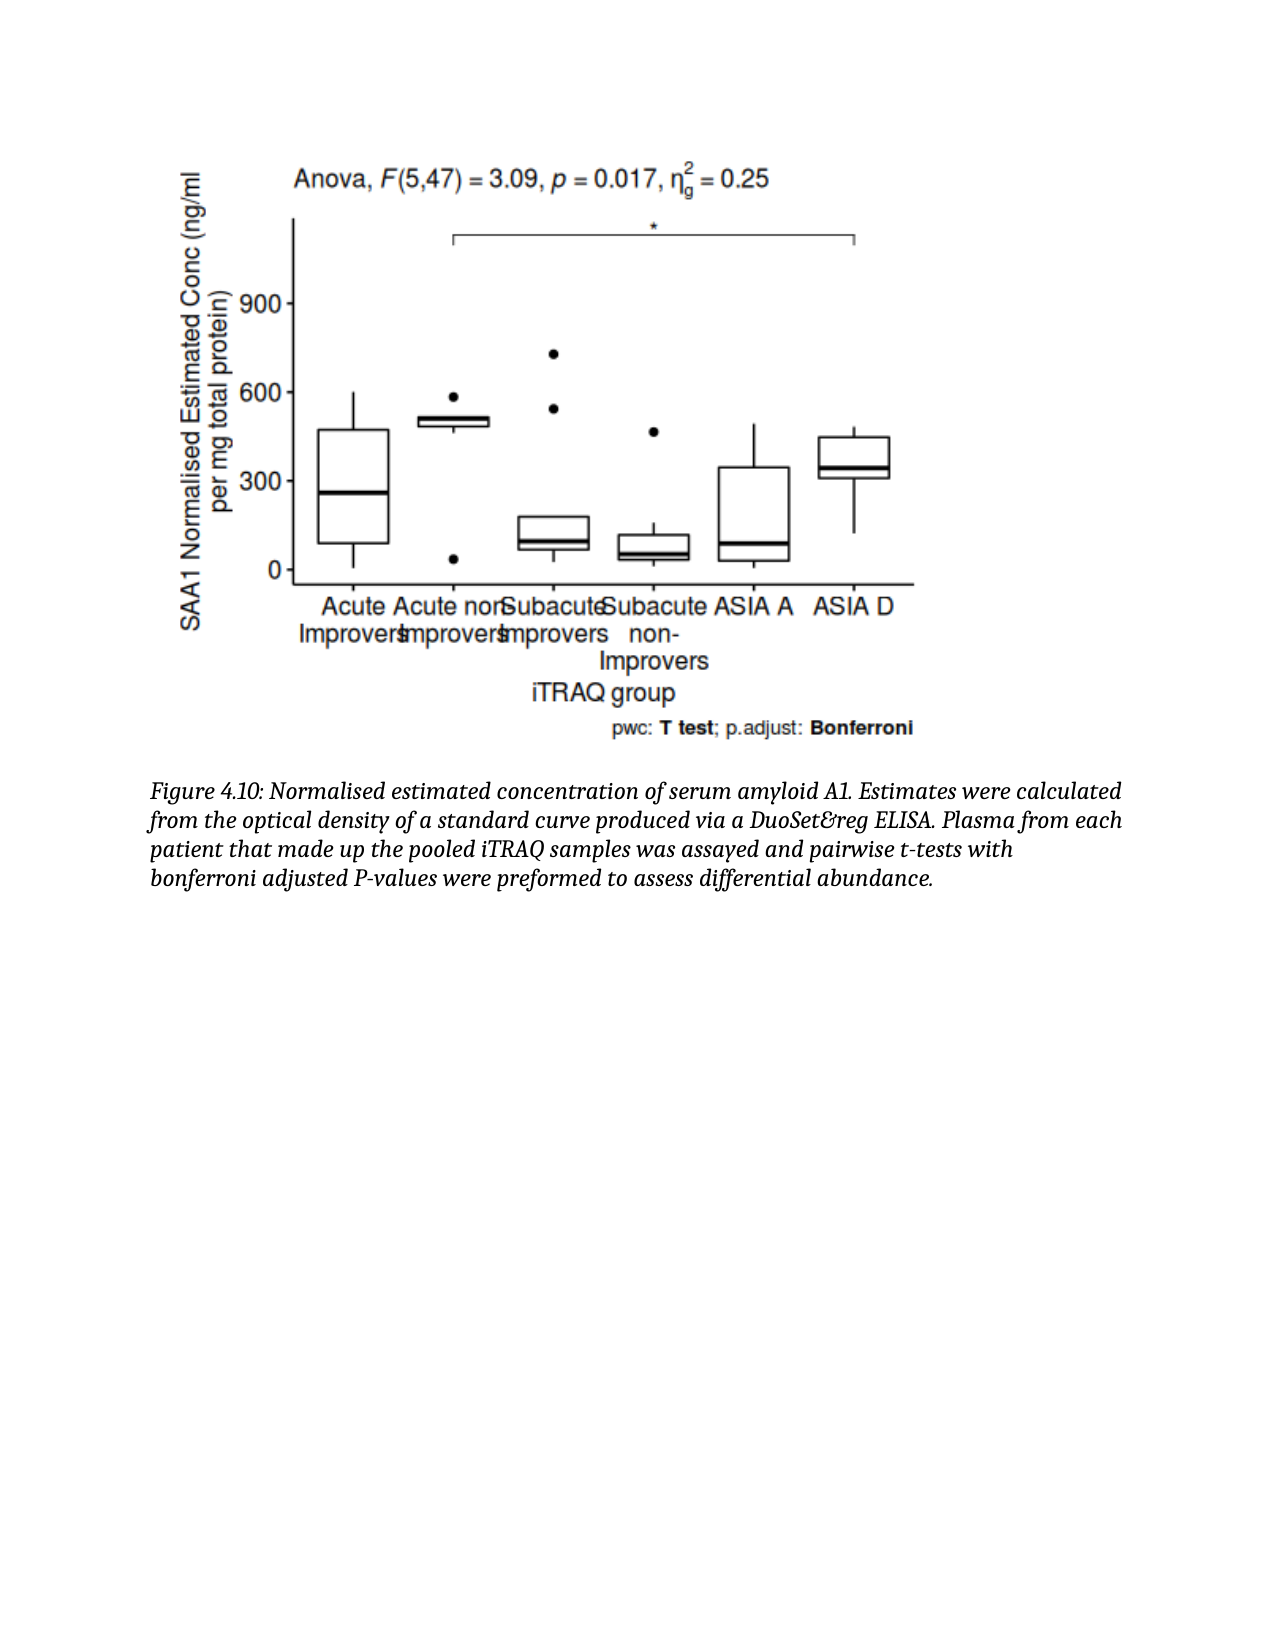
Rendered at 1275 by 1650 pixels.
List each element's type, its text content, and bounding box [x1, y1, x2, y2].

text Figure 4.10: Normalised estimated concentration of serum amyloid A1. Estimates were calculated from the optical density of a standard curve produced via a DuoSet&reg ELISA. Plasma from each patient that made up the pooled iTRAQ samples was assayed and pairwise t-tests with bonferroni adjusted P-values were preformed to assess differential abundance. [150, 777, 1125, 892]
picture [168, 150, 927, 757]
